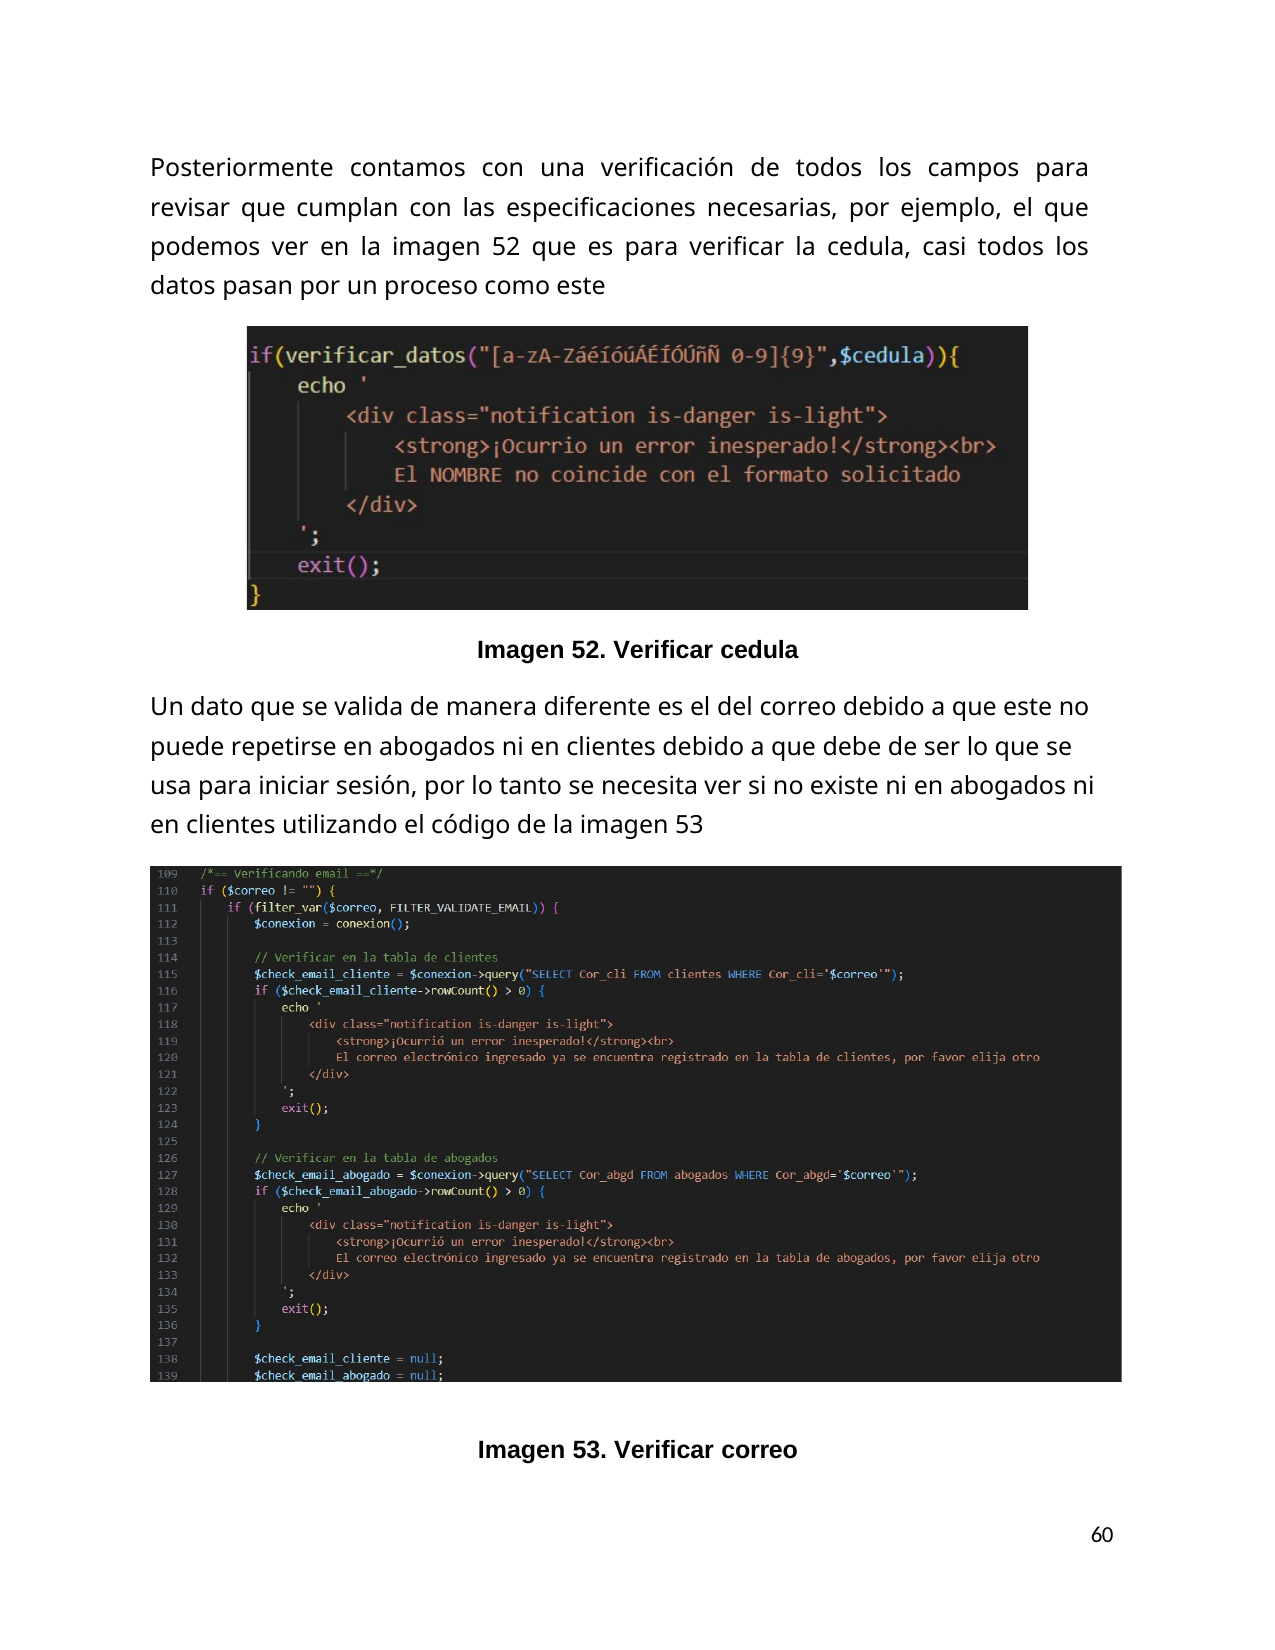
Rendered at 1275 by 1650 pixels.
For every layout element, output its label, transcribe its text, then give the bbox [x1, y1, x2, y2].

subtitle Imagen 53. Verificar correo [151, 1435, 1124, 1464]
picture [150, 866, 1122, 1382]
text Posteriormente contamos con una verificación de todos los campos para revisar que cumplan con las especificaciones necesarias, por ejemplo, el que podemos ver en la imagen 52 que es para verificar la cedula, casi todos los datos pasan por un proceso como este [150, 150, 1089, 302]
text Un dato que se valida de manera diferente es el del correo debido a que este no puede repetirse en abogados ni en clientes debido a que debe de ser lo que se usa para iniciar sesión, por lo tanto se necesita ver si no existe ni en abogados ni en clientes utilizando el código de la imagen 53 [150, 689, 1118, 841]
subtitle Imagen 52. Verificar cedula [151, 635, 1124, 664]
picture [246, 326, 1029, 610]
